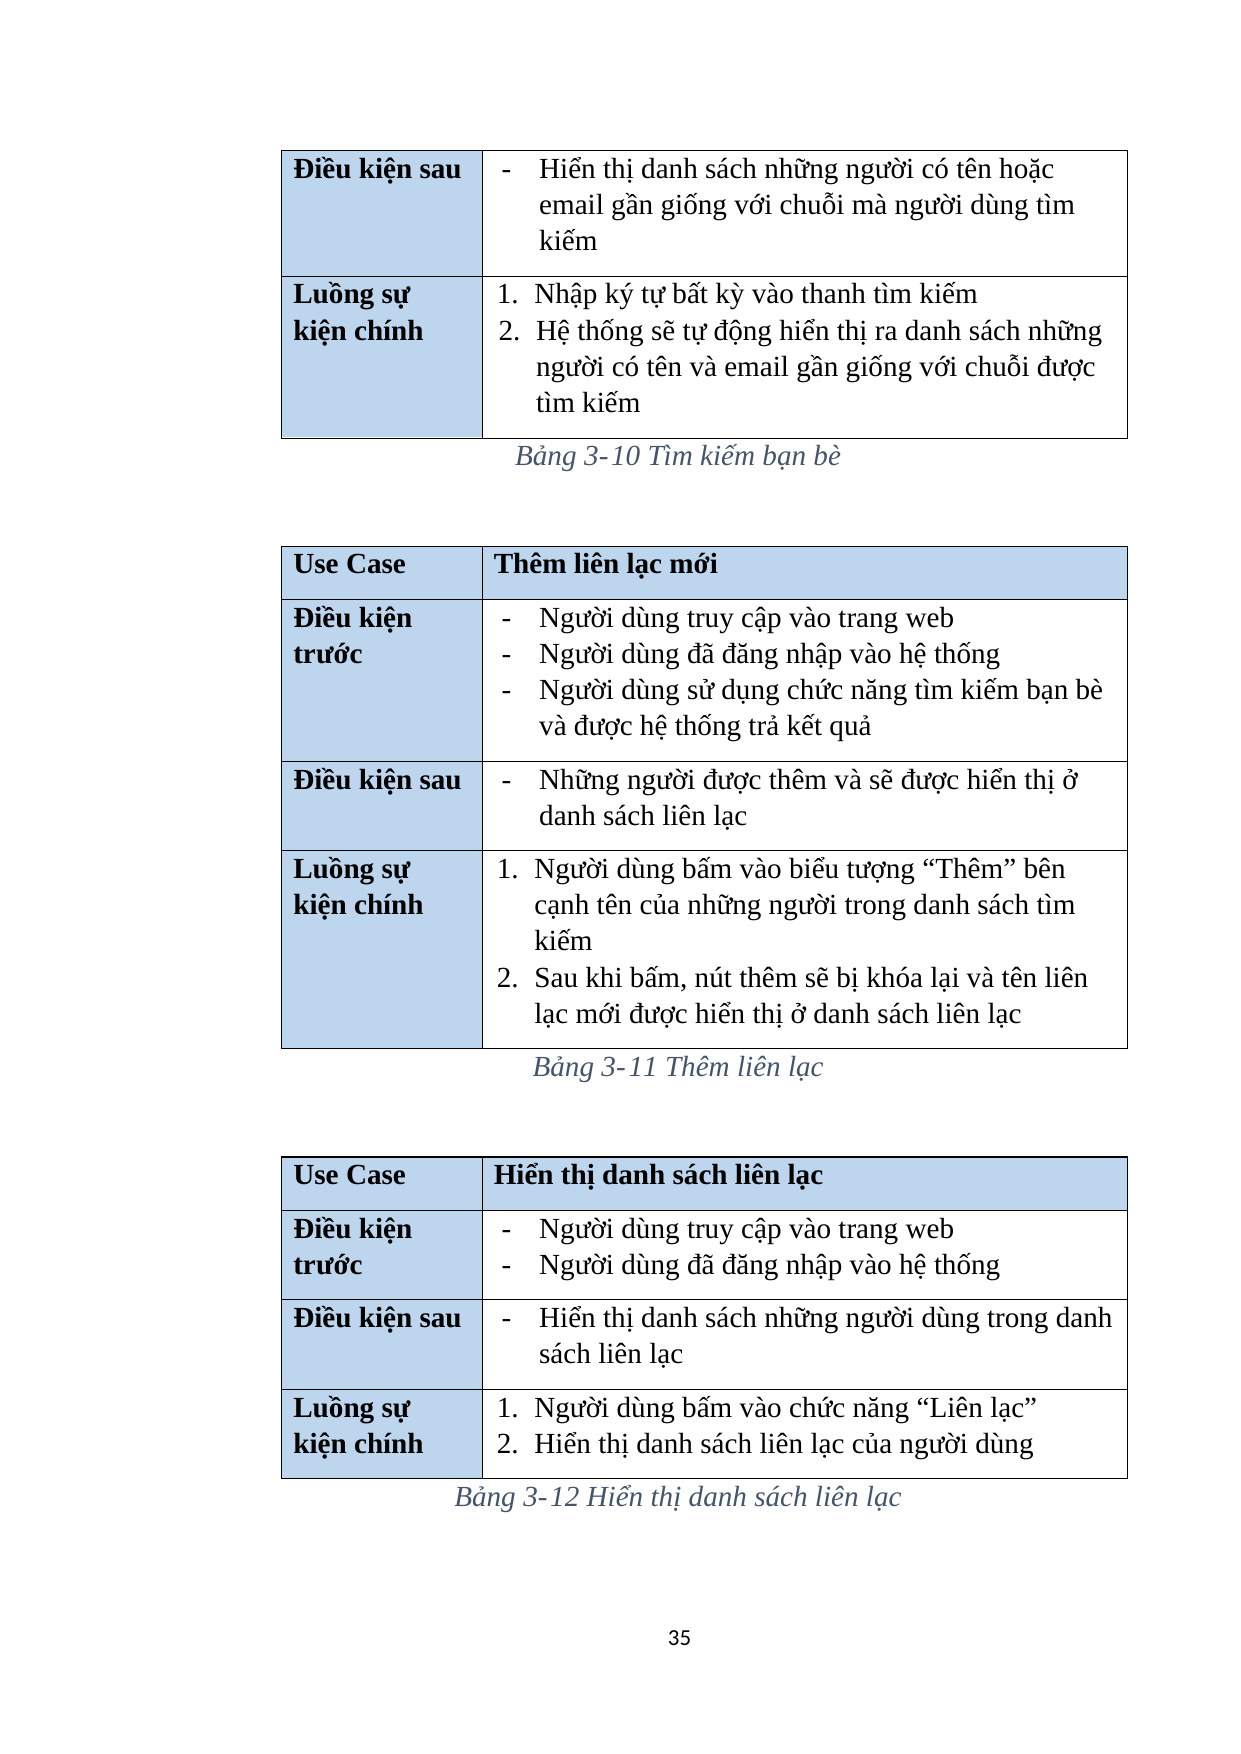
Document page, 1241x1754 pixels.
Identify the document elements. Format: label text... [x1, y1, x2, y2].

table_cell Hiển thị danh sách những người dùng trong danh sách liên lạc [483, 1300, 1127, 1389]
table_cell Người dùng bấm vào chức năng “Liên lạc” Hiển thị danh sách liên lạc của người dùng [483, 1390, 1127, 1478]
table_cell Điều kiện trước [282, 1211, 482, 1299]
table_cell Người dùng truy cập vào trang web Người dùng đã đăng nhập vào hệ thống Người dùng sử dụng chức năng tìm kiếm bạn bè và được hệ thống trả kết quả [483, 600, 1127, 761]
table_cell Điều kiện sau [282, 1300, 482, 1389]
table_cell Người dùng truy cập vào trang web Người dùng đã đăng nhập vào hệ thống [483, 1211, 1127, 1299]
table_cell Điều kiện trước [282, 600, 482, 761]
table_cell Luồng sự kiện chính [282, 851, 482, 1048]
table_cell Luồng sự kiện chính [282, 277, 482, 437]
table_cell Luồng sự kiện chính [282, 1390, 482, 1478]
table_header Thêm liên lạc mới [483, 547, 1127, 599]
table_cell Người dùng bấm vào biểu tượng “Thêm” bên cạnh tên của những người trong danh sách tìm kiếm Sau khi bấm, nút thêm sẽ bị khóa lại và tên liên lạc mới được hiển thị ở danh sách liên lạc [483, 851, 1127, 1048]
table_header Hiển thị danh sách liên lạc [483, 1158, 1127, 1210]
table_cell Nhập ký tự bất kỳ vào thanh tìm kiếm Hệ thống sẽ tự động hiển thị ra danh sách những người có tên và email gần giống với chuỗi được tìm kiếm [483, 277, 1127, 437]
table_header Use Case [282, 1158, 482, 1210]
table_cell Điều kiện sau [282, 151, 482, 276]
table_cell Hiển thị danh sách những người có tên hoặc email gần giống với chuỗi mà người dùng tìm kiếm [483, 151, 1127, 276]
table_header Use Case [282, 547, 482, 599]
table_cell Những người được thêm và sẽ được hiển thị ở danh sách liên lạc [483, 762, 1127, 850]
table_cell Điều kiện sau [282, 762, 482, 850]
